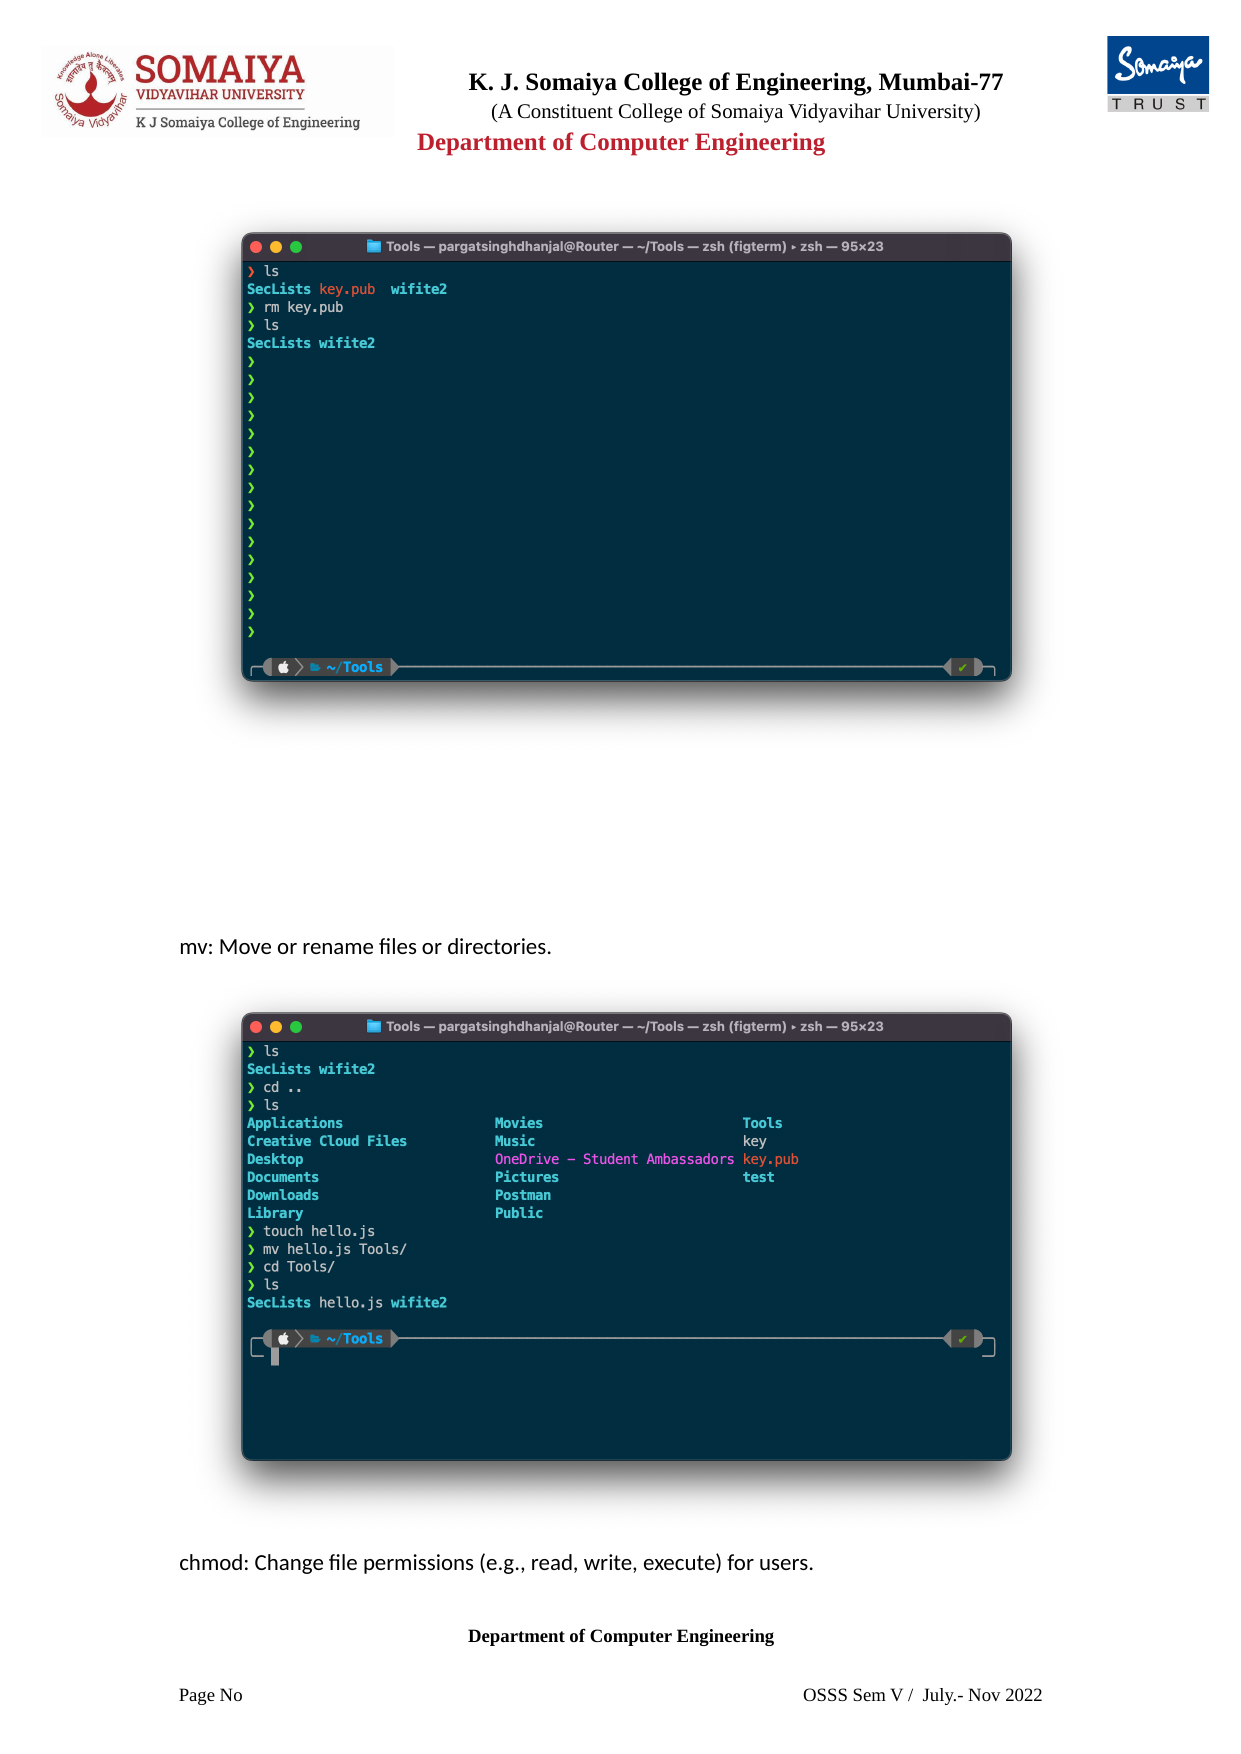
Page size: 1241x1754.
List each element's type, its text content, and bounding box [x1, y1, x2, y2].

text mv: Move or rename files or directories. [179, 932, 965, 960]
picture [186, 195, 1067, 755]
text chmod: Change file permissions (e.g., read, write, execute) for users. [179, 1548, 965, 1576]
picture [41, 46, 394, 137]
picture [1107, 36, 1210, 112]
picture [186, 975, 1067, 1534]
